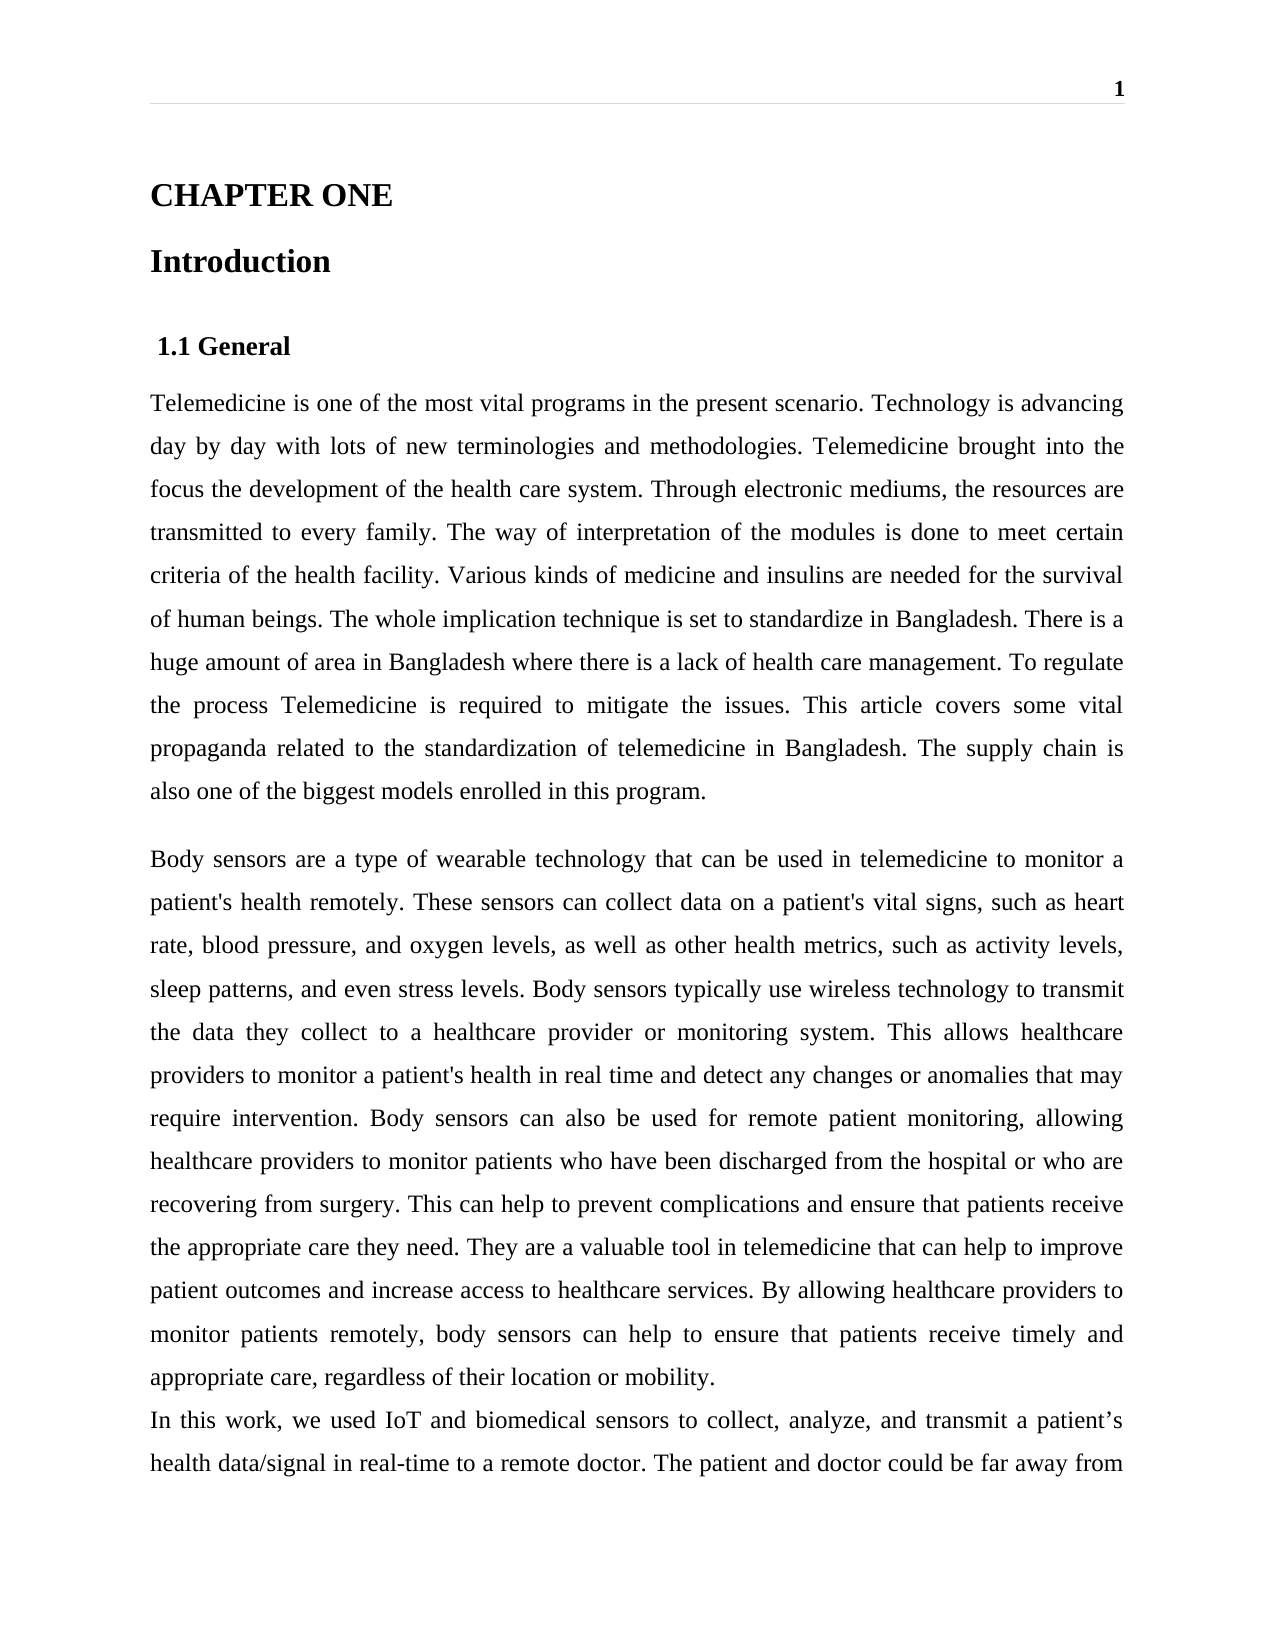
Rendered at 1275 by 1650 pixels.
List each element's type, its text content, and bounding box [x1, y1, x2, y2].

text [150, 1405, 1125, 1477]
text Body sensors are a type of wearable technology that can be used in telemedicine to monitor a patient's health remotely. These sensors can collect data on a patient's vital signs, such as heart rate, blood pressure, and oxygen levels, as well as other health metrics, such as activity levels, sleep patterns, and even stress levels. Body sensors typically use wireless technology to transmit the data they collect to a healthcare provider or monitoring system. This allows healthcare providers to monitor a patient's health in real time and detect any changes or anomalies that may require intervention. Body sensors can also be used for remote patient monitoring, allowing healthcare providers to monitor patients who have been discharged from the hospital or who are recovering from surgery. This can help to prevent complications and ensure that patients receive the appropriate care they need. They are a valuable tool in telemedicine that can help to improve patient outcomes and increase access to healthcare services. By allowing healthcare providers to monitor patients remotely, body sensors can help to ensure that patients receive timely and appropriate care, regardless of their location or mobility. [150, 844, 1125, 1391]
subtitle CHAPTER ONE [150, 175, 1125, 213]
subtitle 1.1 General [150, 329, 1125, 361]
subtitle Introduction [150, 241, 1125, 280]
text Telemedicine is one of the most vital programs in the present scenario. Technology is advancing day by day with lots of new terminologies and methodologies. Telemedicine brought into the focus the development of the health care system. Through electronic mediums, the resources are transmitted to every family. The way of interpretation of the modules is done to meet certain criteria of the health facility. Various kinds of medicine and insulins are needed for the survival of human beings. The whole implication technique is set to standardize in Bangladesh. There is a huge amount of area in Bangladesh where there is a lack of health care management. To regulate the process Telemedicine is required to mitigate the issues. This article covers some vital propaganda related to the standardization of telemedicine in Bangladesh. The supply chain is also one of the biggest models enrolled in this program. [150, 388, 1125, 805]
